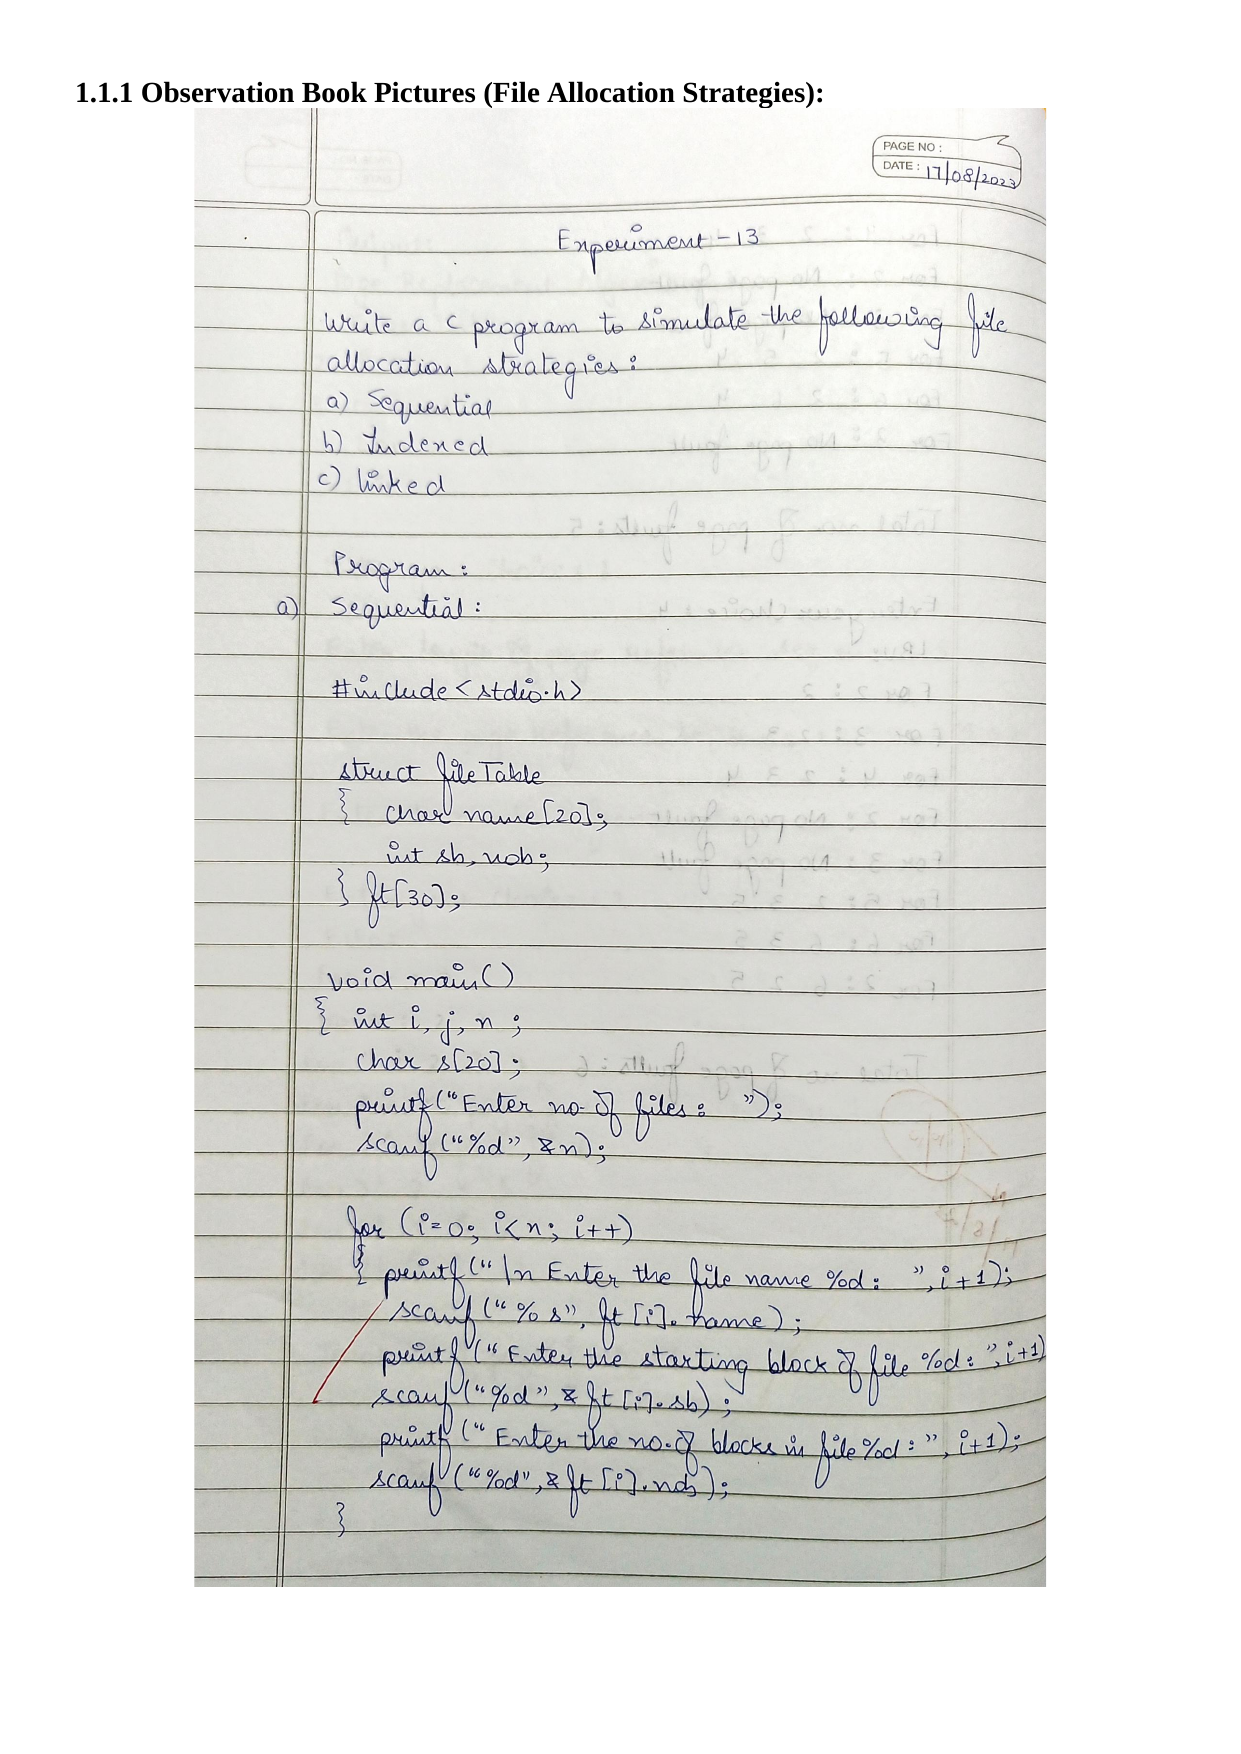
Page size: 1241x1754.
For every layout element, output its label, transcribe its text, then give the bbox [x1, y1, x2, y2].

list Observation Book Pictures (File Allocation Strategies): [75, 75, 1165, 108]
picture [194, 108, 1047, 1587]
